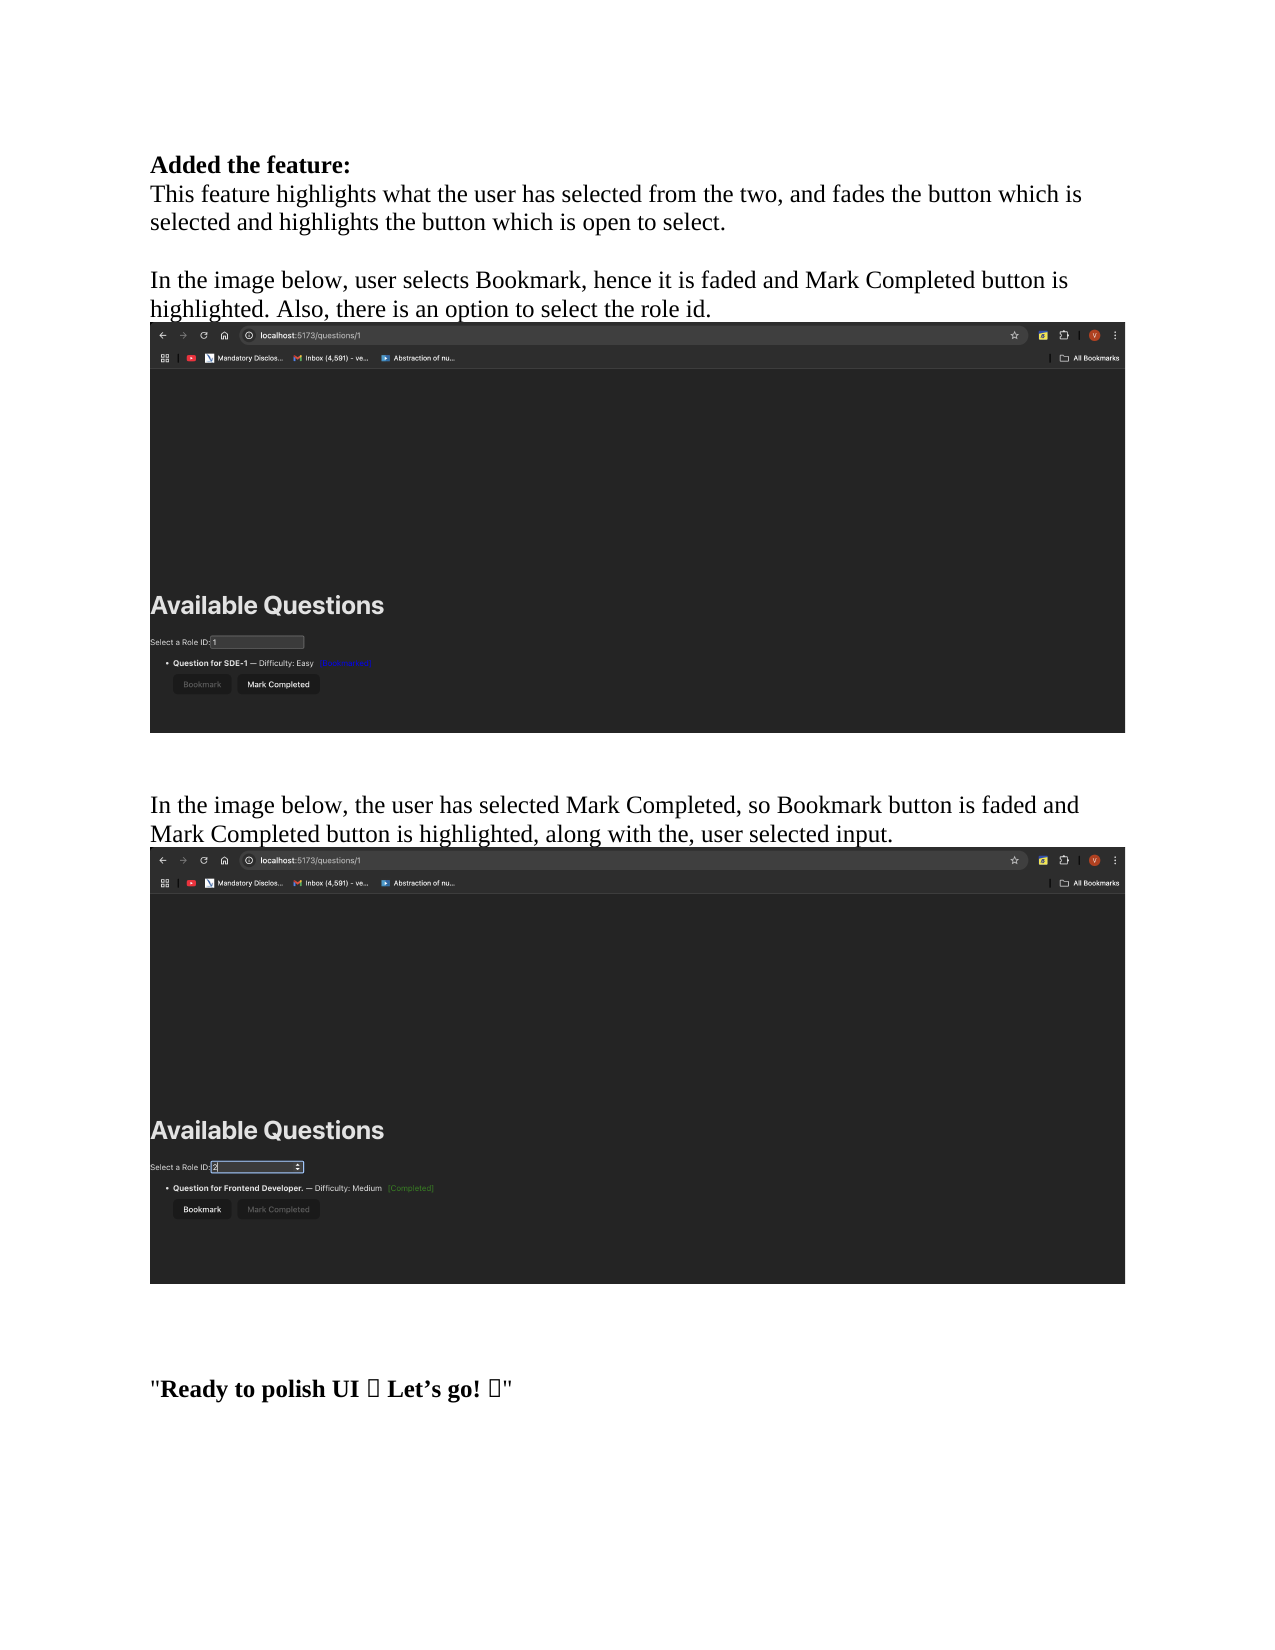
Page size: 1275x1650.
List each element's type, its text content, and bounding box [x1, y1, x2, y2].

text In the image below, user selects Bookmark, hence it is faded and Mark Completed button is highlighted. Also, there is an option to select the role id. [150, 265, 1125, 322]
text "Ready to polish UI ✅ Let’s go! 🚀" [150, 1370, 1125, 1404]
picture [150, 322, 1125, 733]
picture [150, 847, 1125, 1284]
text Added the feature: [150, 150, 1125, 179]
text This feature highlights what the user has selected from the two, and fades the button which is selected and highlights the button which is open to select. [150, 179, 1125, 236]
text In the image below, the user has selected Mark Completed, so Bookmark button is faded and Mark Completed button is highlighted, along with the, user selected input. [150, 790, 1125, 847]
